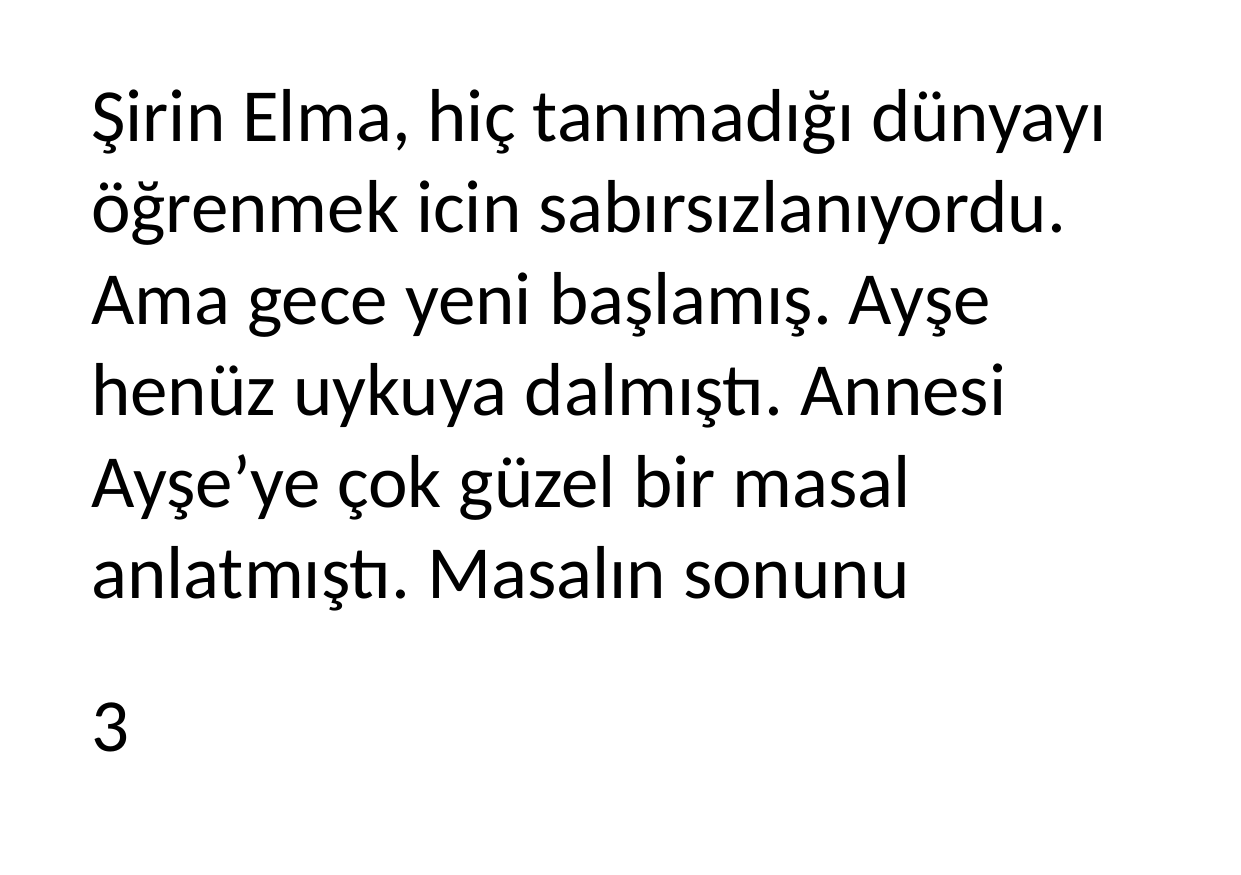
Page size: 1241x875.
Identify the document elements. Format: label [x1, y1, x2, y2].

text [91, 68, 1140, 618]
